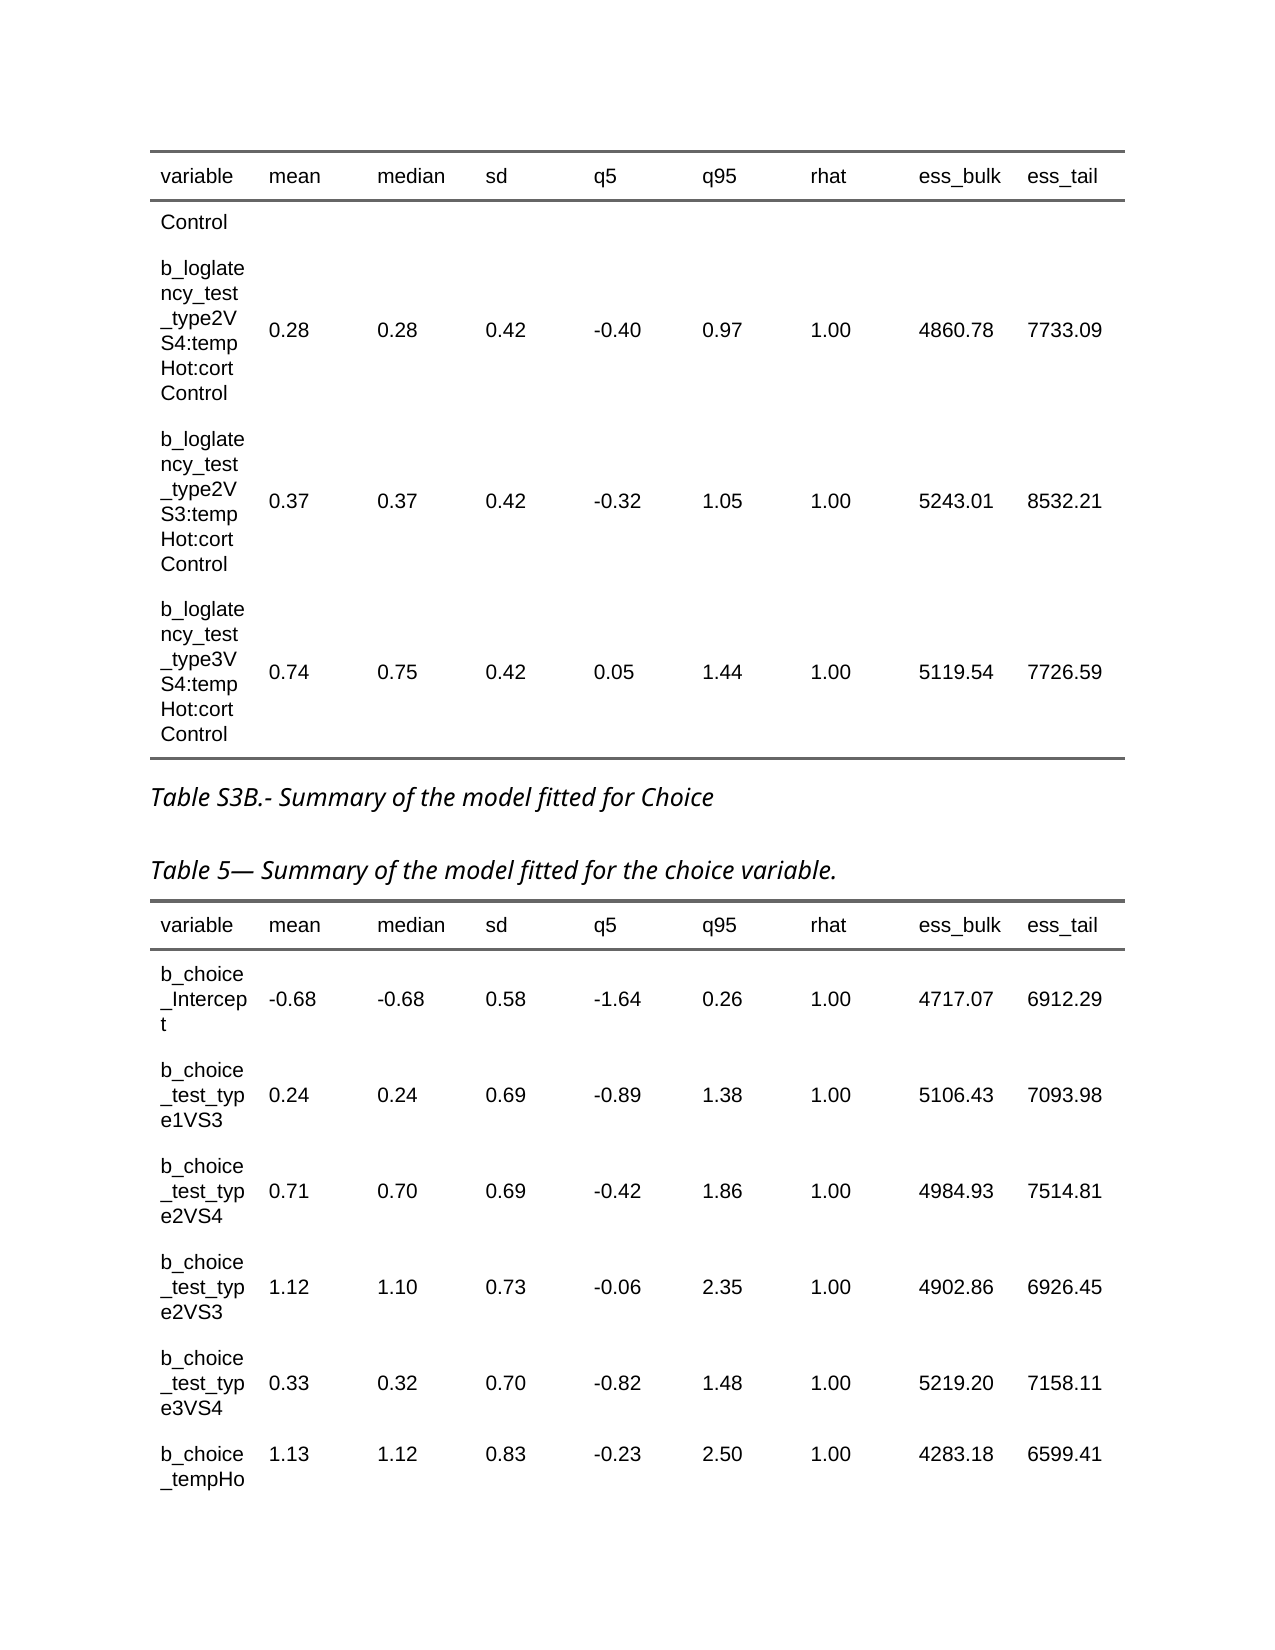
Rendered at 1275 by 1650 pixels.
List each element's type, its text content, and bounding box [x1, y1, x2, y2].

text Table S3B.- Summary of the model fitted for Choice [150, 779, 1125, 813]
